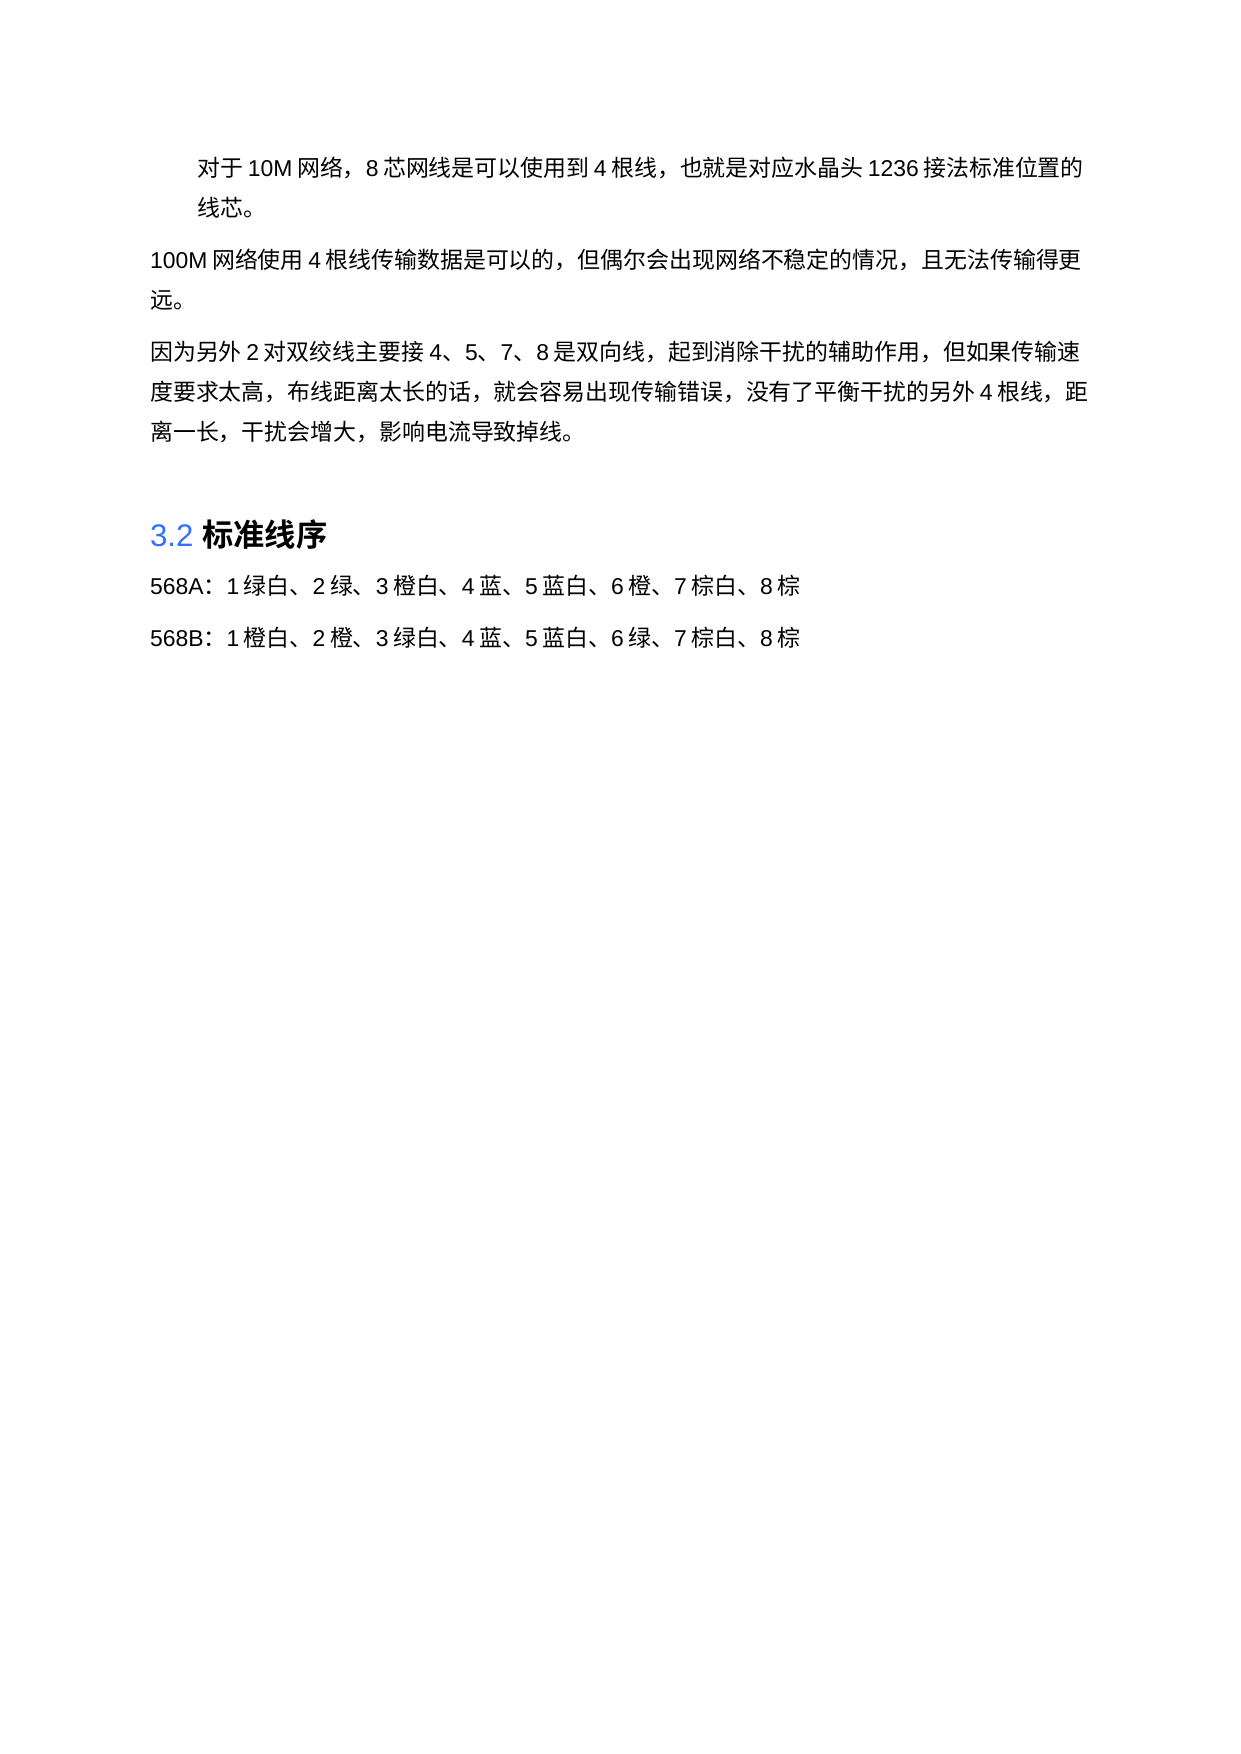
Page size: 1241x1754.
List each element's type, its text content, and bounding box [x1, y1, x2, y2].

text 因为另外2对双绞线主要接 4、5、7、8是双向线，起到消除干扰的辅助作用，但如果传输速度要求太高，布线距离太长的话，就会容易出现传输错误，没有了平衡干扰的另外4根线，距离一长，干扰会增大，影响电流导致掉线。 [150, 334, 1090, 447]
text 568A：1绿白、2绿、3橙白、4蓝、5蓝白、6橙、7棕白、8棕 [150, 568, 1090, 601]
text 100M网络使用4根线传输数据是可以的，但偶尔会出现网络不稳定的情况，且无法传输得更远。 [150, 242, 1090, 315]
text 对于10M网络，8芯网线是可以使用到4根线，也就是对应水晶头1236接法标准位置的线芯。 [197, 150, 1090, 223]
text 568B：1橙白、2橙、3绿白、4蓝、5蓝白、6绿、7棕白、8棕 [150, 620, 1090, 653]
